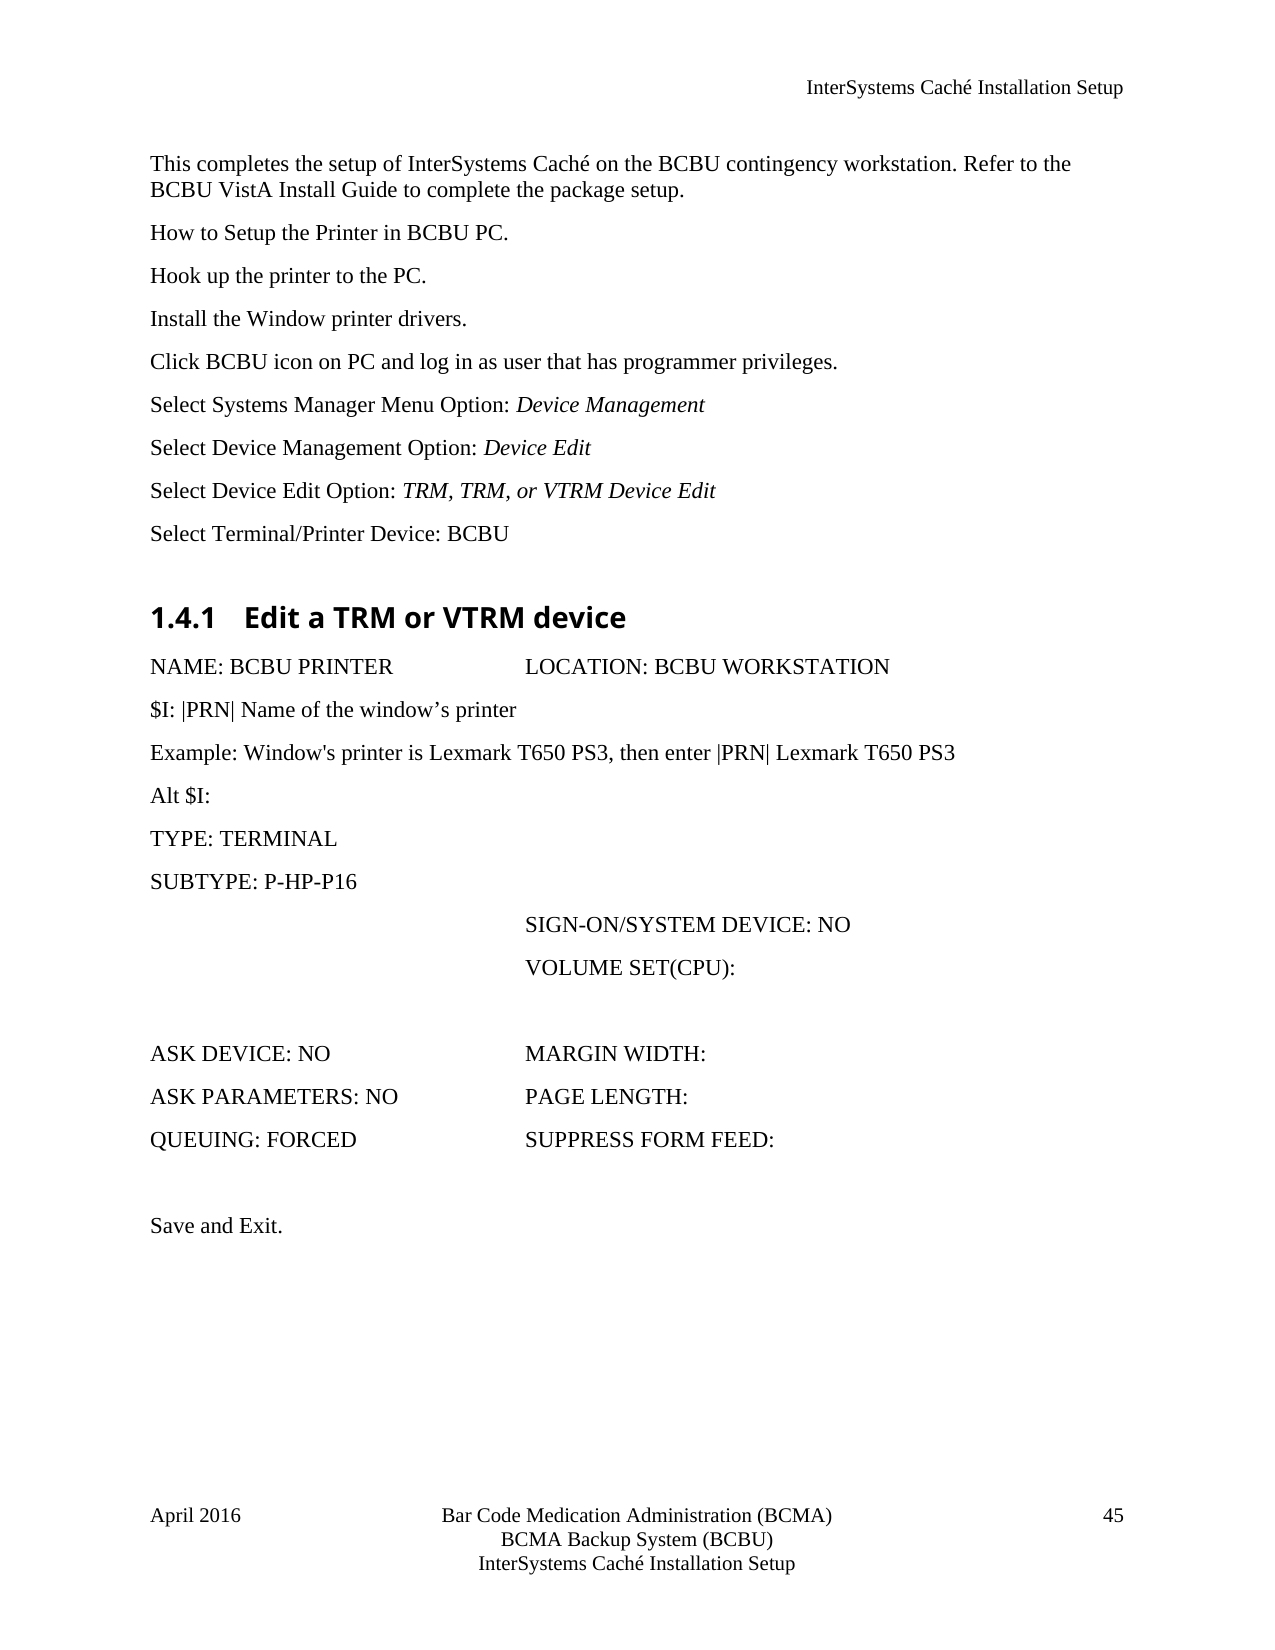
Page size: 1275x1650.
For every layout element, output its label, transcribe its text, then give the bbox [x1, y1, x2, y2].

text TYPE: TERMINAL [150, 825, 1125, 852]
text SUBTYPE: P-HP-P16 [150, 868, 1125, 895]
text $I: |PRN| Name of the window’s printer [150, 696, 1125, 723]
text QUEUING: FORCED SUPPRESS FORM FEED: [150, 1126, 1125, 1153]
text NAME: BCBU PRINTER LOCATION: BCBU WORKSTATION [150, 653, 1125, 679]
text Example: Window's printer is Lexmark T650 PS3, then enter |PRN| Lexmark T650 PS3 [150, 739, 1125, 766]
text Select Systems Manager Menu Option: Device Management [150, 391, 1125, 418]
text Alt $I: [150, 782, 1125, 809]
text How to Setup the Printer in BCBU PC. [150, 219, 1125, 246]
text ASK PARAMETERS: NO PAGE LENGTH: [150, 1083, 1125, 1110]
text Select Device Management Option: Device Edit [150, 434, 1125, 461]
subtitle Edit a TRM or VTRM device [150, 597, 1125, 637]
text Click BCBU icon on PC and log in as user that has programmer privileges. [150, 348, 1125, 375]
text Hook up the printer to the PC. [150, 262, 1125, 289]
text This completes the setup of InterSystems Caché on the BCBU contingency workstation. Refer to the BCBU VistA Install Guide to complete the package setup. [150, 150, 1125, 203]
text ASK DEVICE: NO MARGIN WIDTH: [150, 1040, 1125, 1067]
text Install the Window printer drivers. [150, 305, 1125, 332]
text Select Device Edit Option: TRM, TRM, or VTRM Device Edit [150, 477, 1125, 504]
text VOLUME SET(CPU): [150, 954, 1125, 981]
text Select Terminal/Printer Device: BCBU [150, 521, 1125, 547]
text Save and Exit. [150, 1212, 1125, 1239]
text SIGN-ON/SYSTEM DEVICE: NO [150, 911, 1125, 938]
